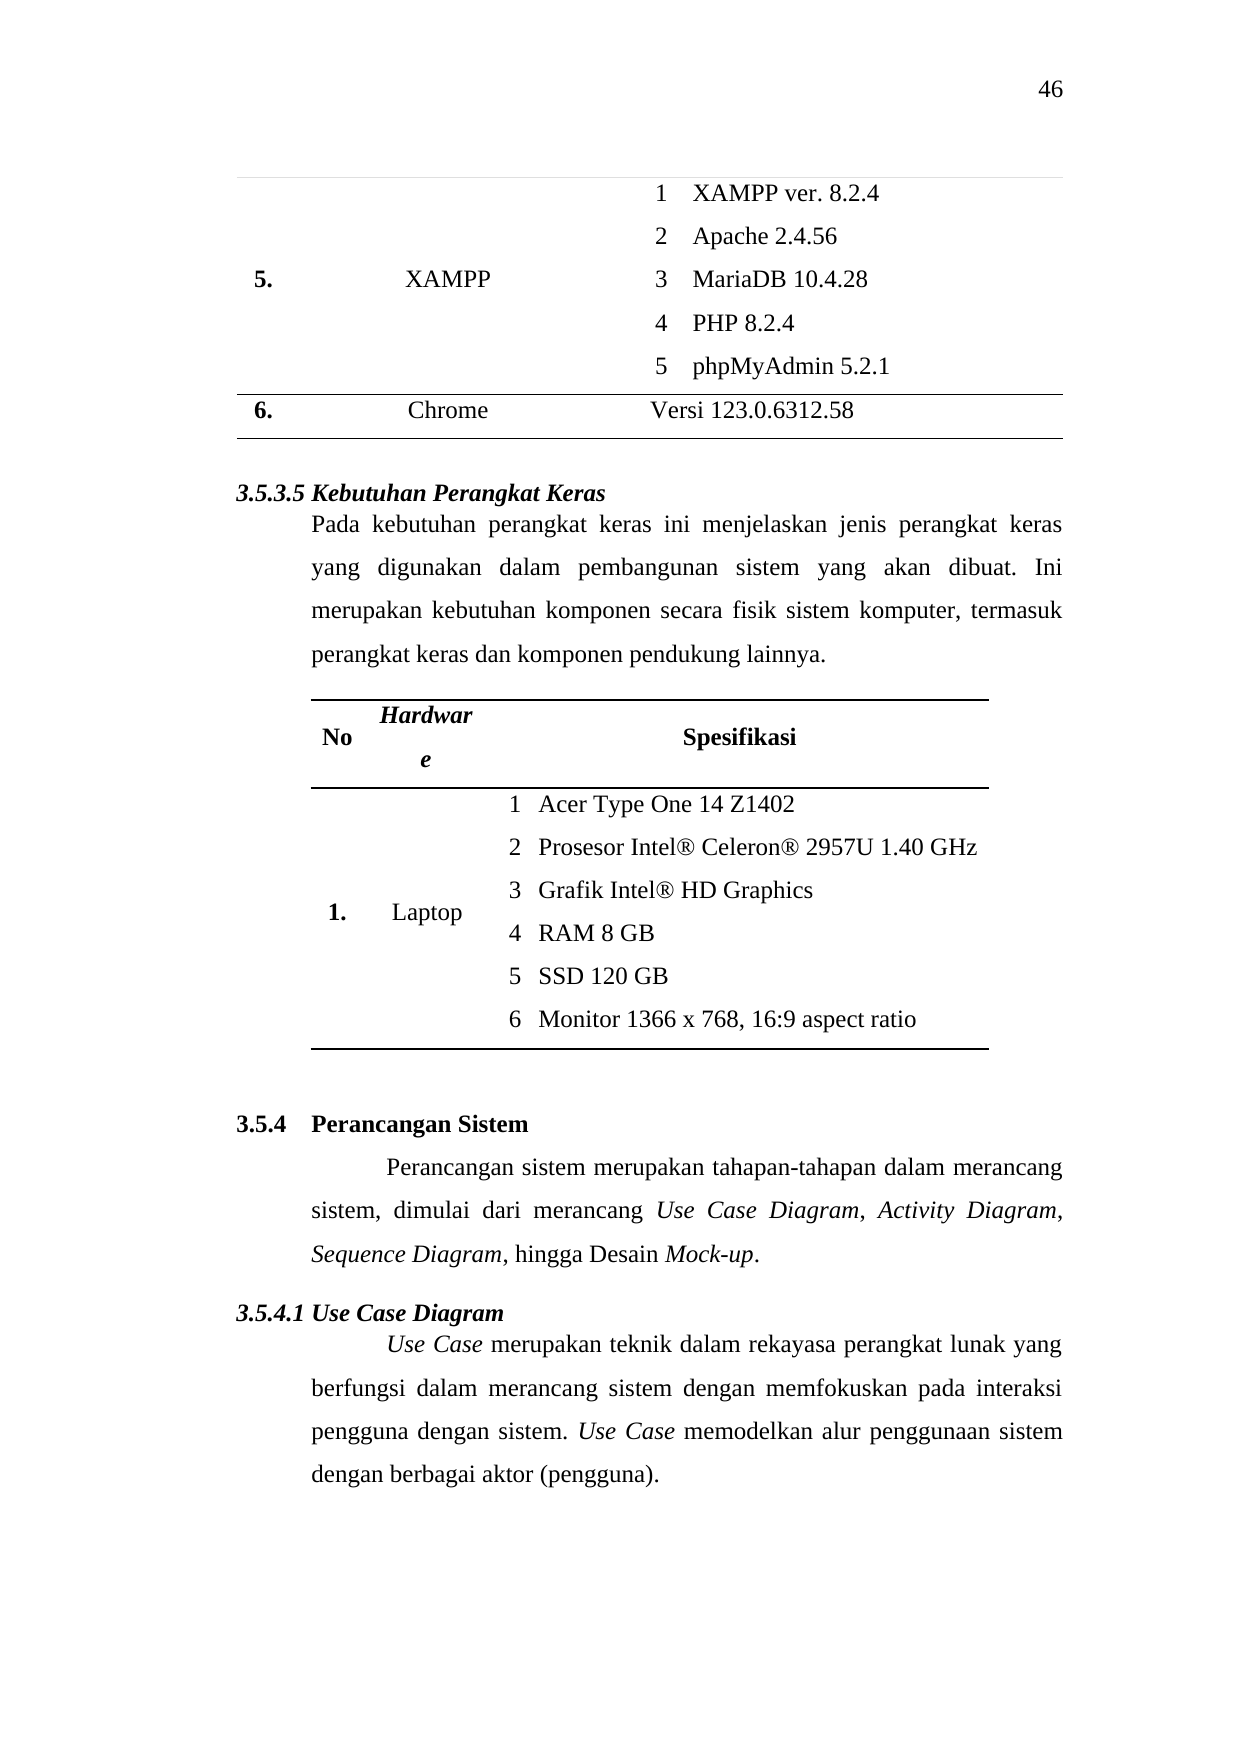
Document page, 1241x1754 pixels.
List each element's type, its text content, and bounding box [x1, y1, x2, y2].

table_cell 5. [237, 178, 290, 394]
text Pada kebutuhan perangkat keras ini menjelaskan jenis perangkat keras yang digunakan dalam pembangunan sistem yang akan dibuat. Ini merupakan kebutuhan komponen secara fisik sistem komputer, termasuk perangkat keras dan komponen pendukung lainnya. [311, 509, 1063, 667]
table_cell 6. [237, 395, 290, 438]
table_cell XAMPP [290, 178, 606, 394]
table_cell Versi 123.0.6312.58 [606, 395, 1062, 438]
subtitle Use Case Diagram [236, 1298, 1063, 1327]
table_cell XAMPP ver. 8.2.4 Apache 2.4.56 MariaDB 10.4.28 PHP 8.2.4 phpMyAdmin 5.2.1 [606, 178, 1062, 394]
table_cell Chrome [290, 395, 606, 438]
text Use Case merupakan teknik dalam rekayasa perangkat lunak yang berfungsi dalam merancang sistem dengan memfokuskan pada interaksi pengguna dengan sistem. Use Case memodelkan alur penggunaan sistem dengan berbagai aktor (pengguna). [311, 1329, 1063, 1488]
table_cell Laptop [364, 789, 490, 1047]
table_header Spesifikasi [490, 701, 989, 787]
subtitle Perancangan Sistem [236, 1109, 1063, 1138]
table_cell 1. [311, 789, 363, 1047]
subtitle Kebutuhan Perangkat Keras [236, 478, 1063, 507]
table_header Hardware [364, 701, 490, 787]
text Perancangan sistem merupakan tahapan-tahapan dalam merancang sistem, dimulai dari merancang Use Case Diagram, Activity Diagram, Sequence Diagram, hingga Desain Mock-up. [311, 1152, 1063, 1267]
table_cell Acer Type One 14 Z1402 Prosesor Intel® Celeron® 2957U 1.40 GHz Grafik Intel® HD Graphics RAM 8 GB SSD 120 GB Monitor 1366 x 768, 16:9 aspect ratio [490, 789, 989, 1047]
table_header No [311, 701, 363, 787]
